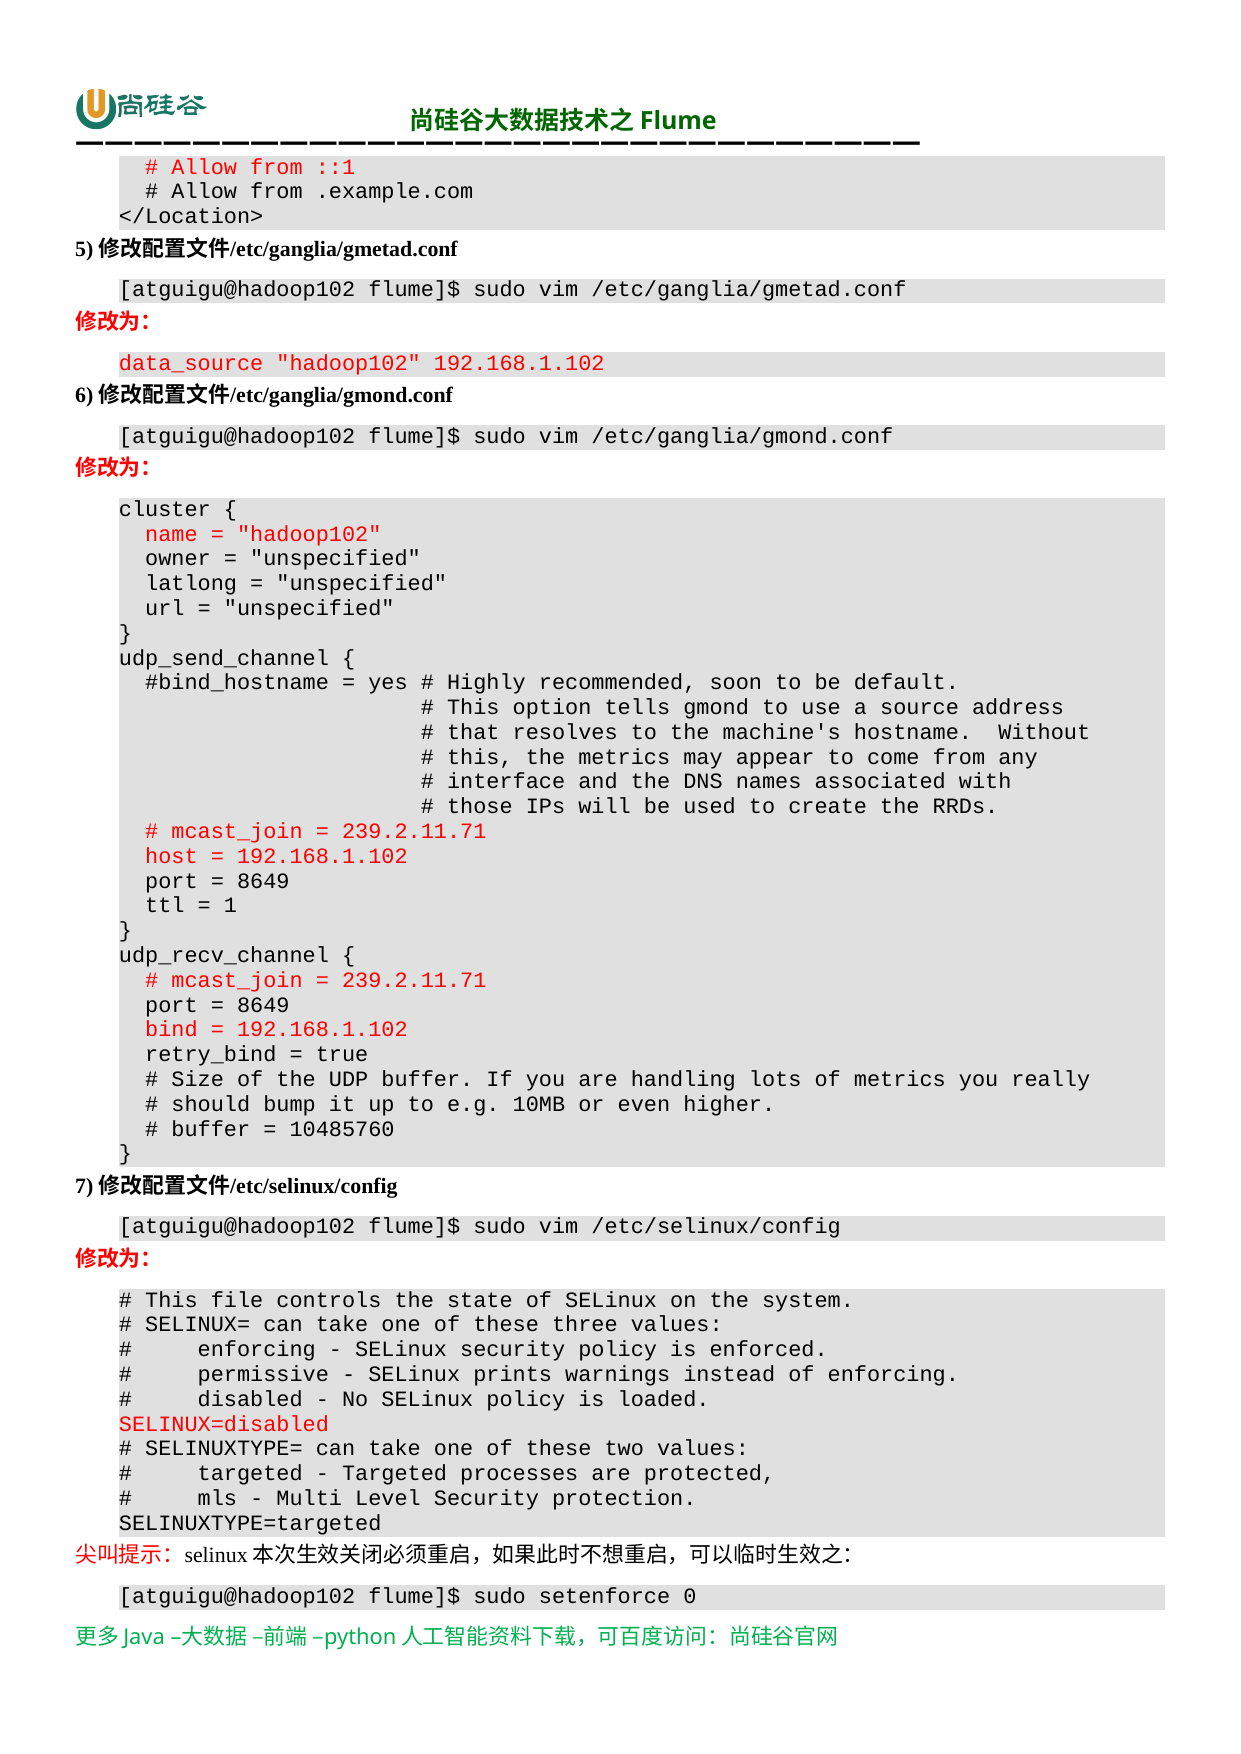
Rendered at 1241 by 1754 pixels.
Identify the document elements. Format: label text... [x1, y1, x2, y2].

text # permissive - SELinux prints warnings instead of enforcing. [119, 1363, 1165, 1388]
text # this, the metrics may appear to come from any [119, 746, 1165, 771]
text 修改为： [75, 1241, 1165, 1273]
text SELINUX=disabled [119, 1413, 1165, 1438]
text udp_send_channel { [119, 647, 1165, 672]
text # mcast_join = 239.2.11.71 [119, 820, 1165, 845]
text bind = 192.168.1.102 [119, 1019, 1165, 1043]
text # mcast_join = 239.2.11.71 [119, 969, 1165, 994]
text # buffer = 10485760 [119, 1118, 1165, 1143]
text name = "hadoop102" [119, 523, 1165, 548]
text 6) 修改配置文件/etc/ganglia/gmond.conf [75, 377, 1165, 409]
text # those IPs will be used to create the RRDs. [119, 796, 1165, 820]
text cluster { [119, 498, 1165, 523]
text retry_bind = true [119, 1043, 1165, 1068]
text # SELINUX= can take one of these three values: [119, 1314, 1165, 1338]
text port = 8649 [119, 870, 1165, 895]
text SELINUXTYPE=targeted [119, 1512, 1165, 1537]
text ttl = 1 [119, 895, 1165, 919]
picture [75, 88, 208, 130]
text </Location> [119, 206, 1165, 230]
text # should bump it up to e.g. 10MB or even higher. [119, 1093, 1165, 1118]
text # Size of the UDP buffer. If you are handling lots of metrics you really [119, 1068, 1165, 1093]
text latlong = "unspecified" [119, 572, 1165, 597]
text } [119, 622, 1165, 647]
text 修改为： [75, 450, 1165, 482]
text [atguigu@hadoop102 flume]$ sudo vim /etc/ganglia/gmond.conf [119, 425, 1165, 450]
text # targeted - Targeted processes are protected, [119, 1462, 1165, 1487]
text # Allow from .example.com [119, 181, 1165, 206]
text } [119, 1143, 1165, 1167]
text # Allow from ::1 [119, 156, 1165, 181]
text 尖叫提示：selinux本次生效关闭必须重启，如果此时不想重启，可以临时生效之： [75, 1537, 1165, 1569]
text # This file controls the state of SELinux on the system. [119, 1289, 1165, 1314]
text # enforcing - SELinux security policy is enforced. [119, 1338, 1165, 1363]
text #bind_hostname = yes # Highly recommended, soon to be default. [119, 672, 1165, 696]
text 修改为： [75, 303, 1165, 336]
text # mls - Multi Level Security protection. [119, 1487, 1165, 1512]
text [atguigu@hadoop102 flume]$ sudo vim /etc/selinux/config [119, 1216, 1165, 1241]
text } [119, 919, 1165, 944]
text [atguigu@hadoop102 flume]$ sudo vim /etc/ganglia/gmetad.conf [119, 279, 1165, 303]
text # disabled - No SELinux policy is loaded. [119, 1388, 1165, 1413]
text [atguigu@hadoop102 flume]$ sudo setenforce 0 [119, 1585, 1165, 1610]
text 5) 修改配置文件/etc/ganglia/gmetad.conf [75, 230, 1165, 263]
text owner = "unspecified" [119, 548, 1165, 572]
text host = 192.168.1.102 [119, 845, 1165, 870]
text # that resolves to the machine's hostname. Without [119, 721, 1165, 746]
text port = 8649 [119, 994, 1165, 1019]
text # interface and the DNS names associated with [119, 771, 1165, 796]
text # This option tells gmond to use a source address [119, 696, 1165, 721]
text url = "unspecified" [119, 597, 1165, 622]
text 7) 修改配置文件/etc/selinux/config [75, 1167, 1165, 1200]
text udp_recv_channel { [119, 944, 1165, 969]
text data_source "hadoop102" 192.168.1.102 [119, 352, 1165, 377]
text # SELINUXTYPE= can take one of these two values: [119, 1438, 1165, 1462]
